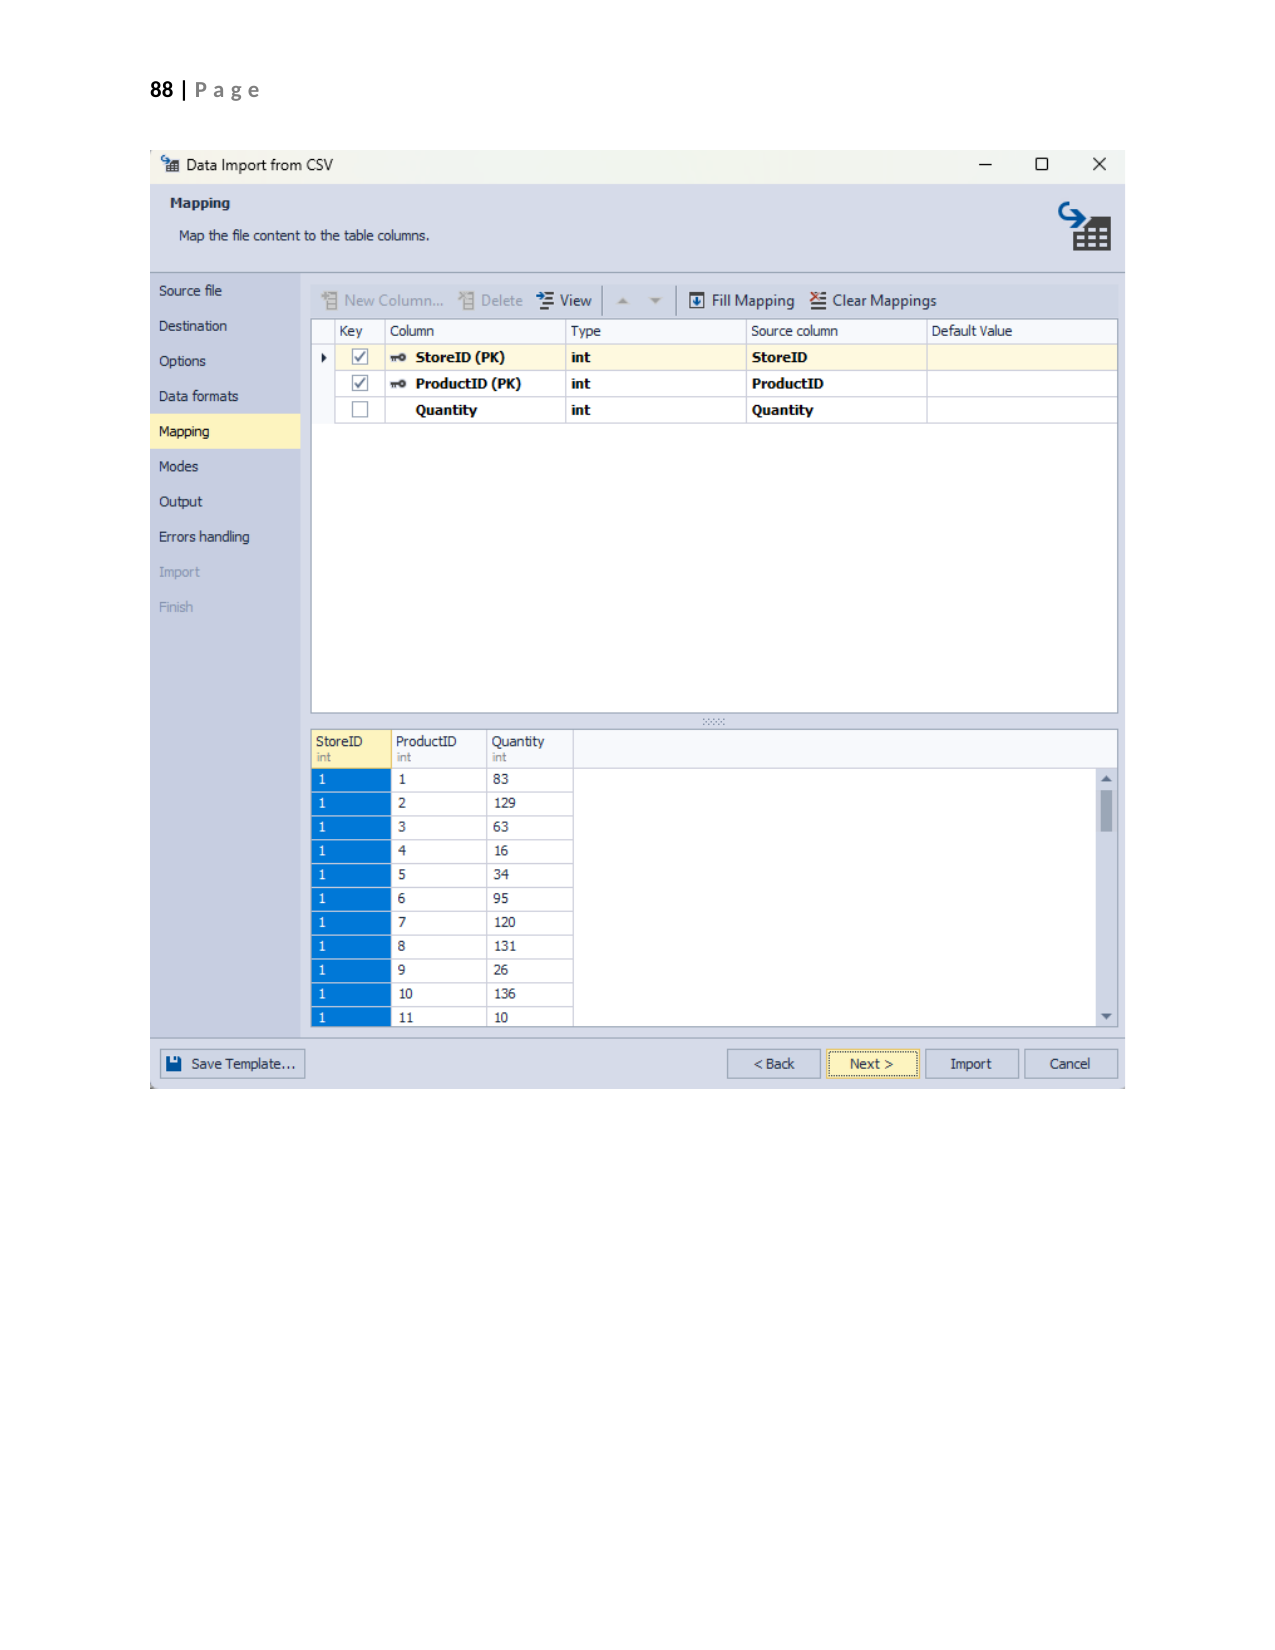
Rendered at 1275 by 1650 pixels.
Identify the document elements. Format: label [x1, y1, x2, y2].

picture [150, 150, 1125, 1089]
